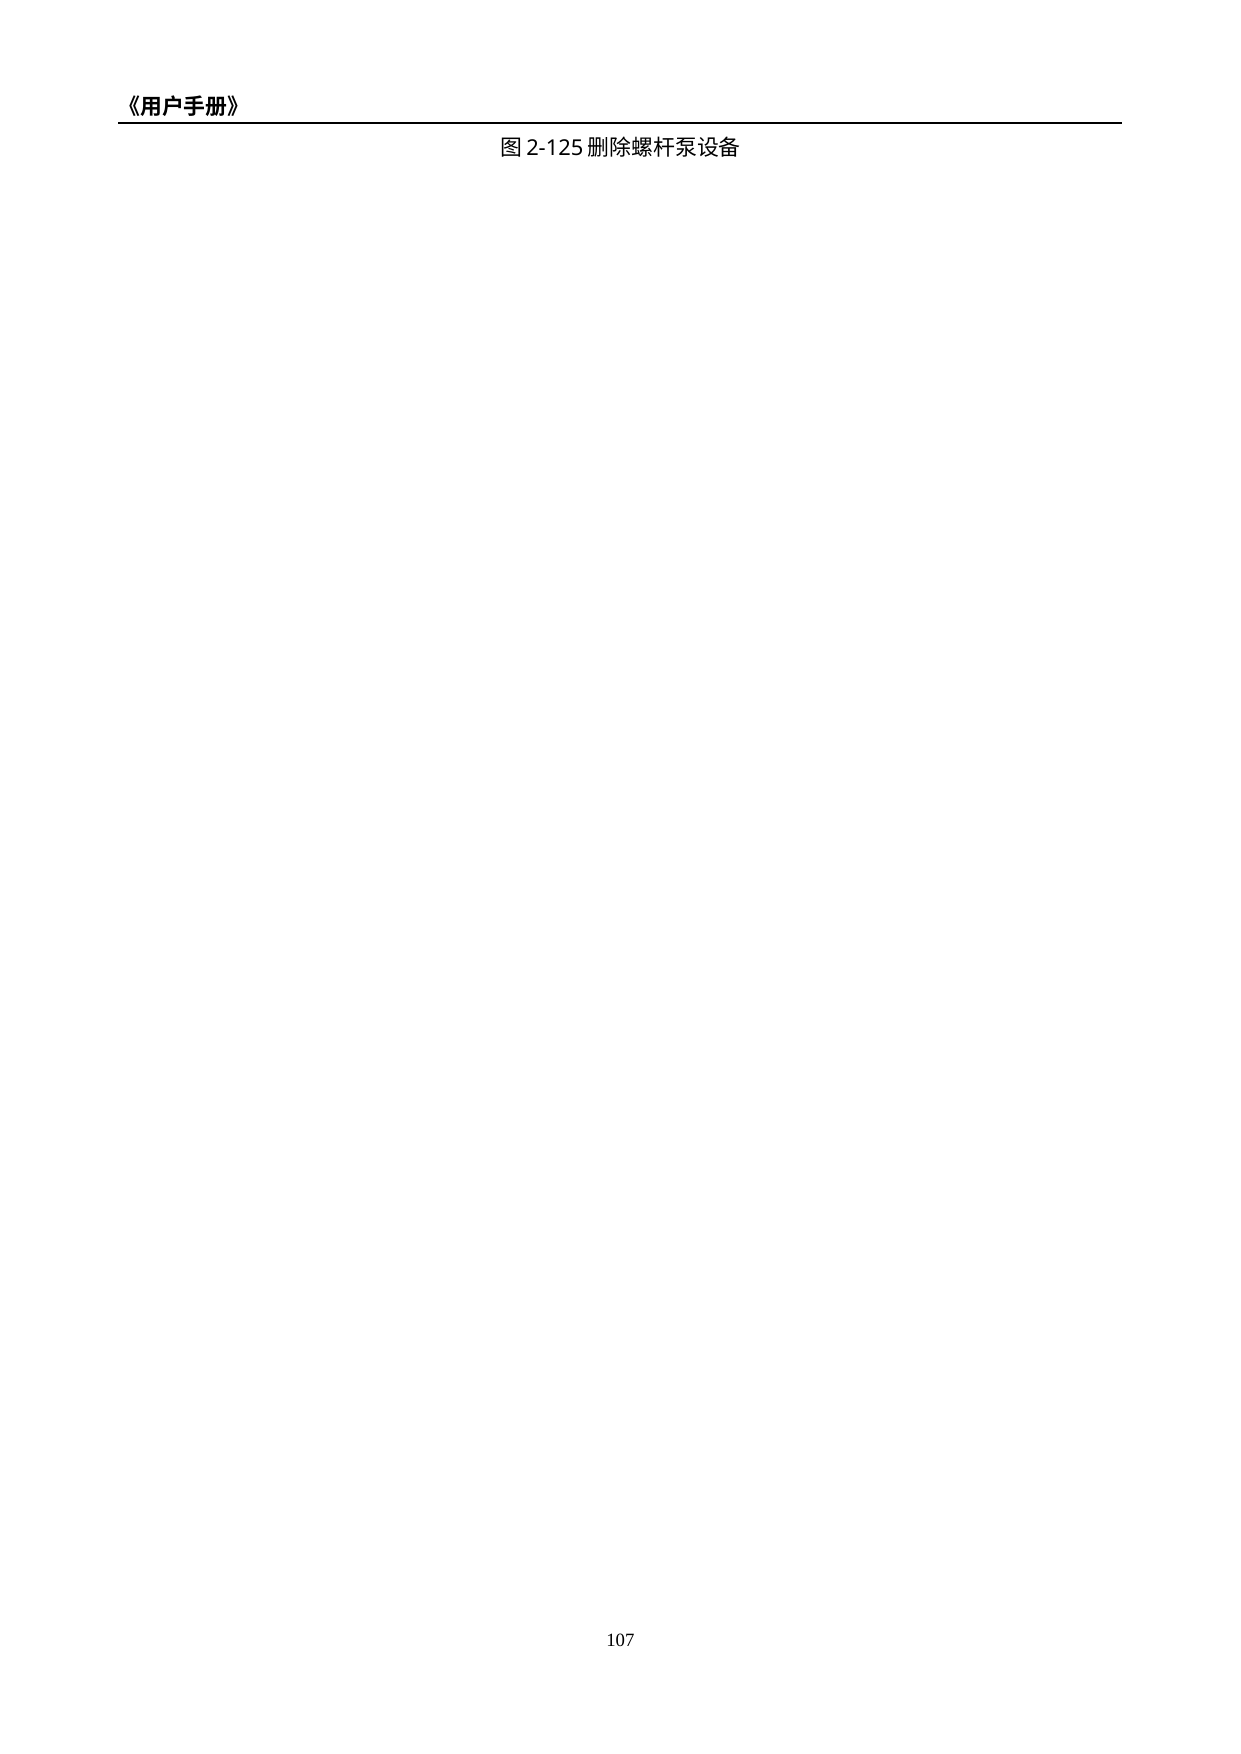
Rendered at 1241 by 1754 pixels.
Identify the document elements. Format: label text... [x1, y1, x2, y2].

text 图2-125删除螺杆泵设备 [118, 129, 1122, 163]
